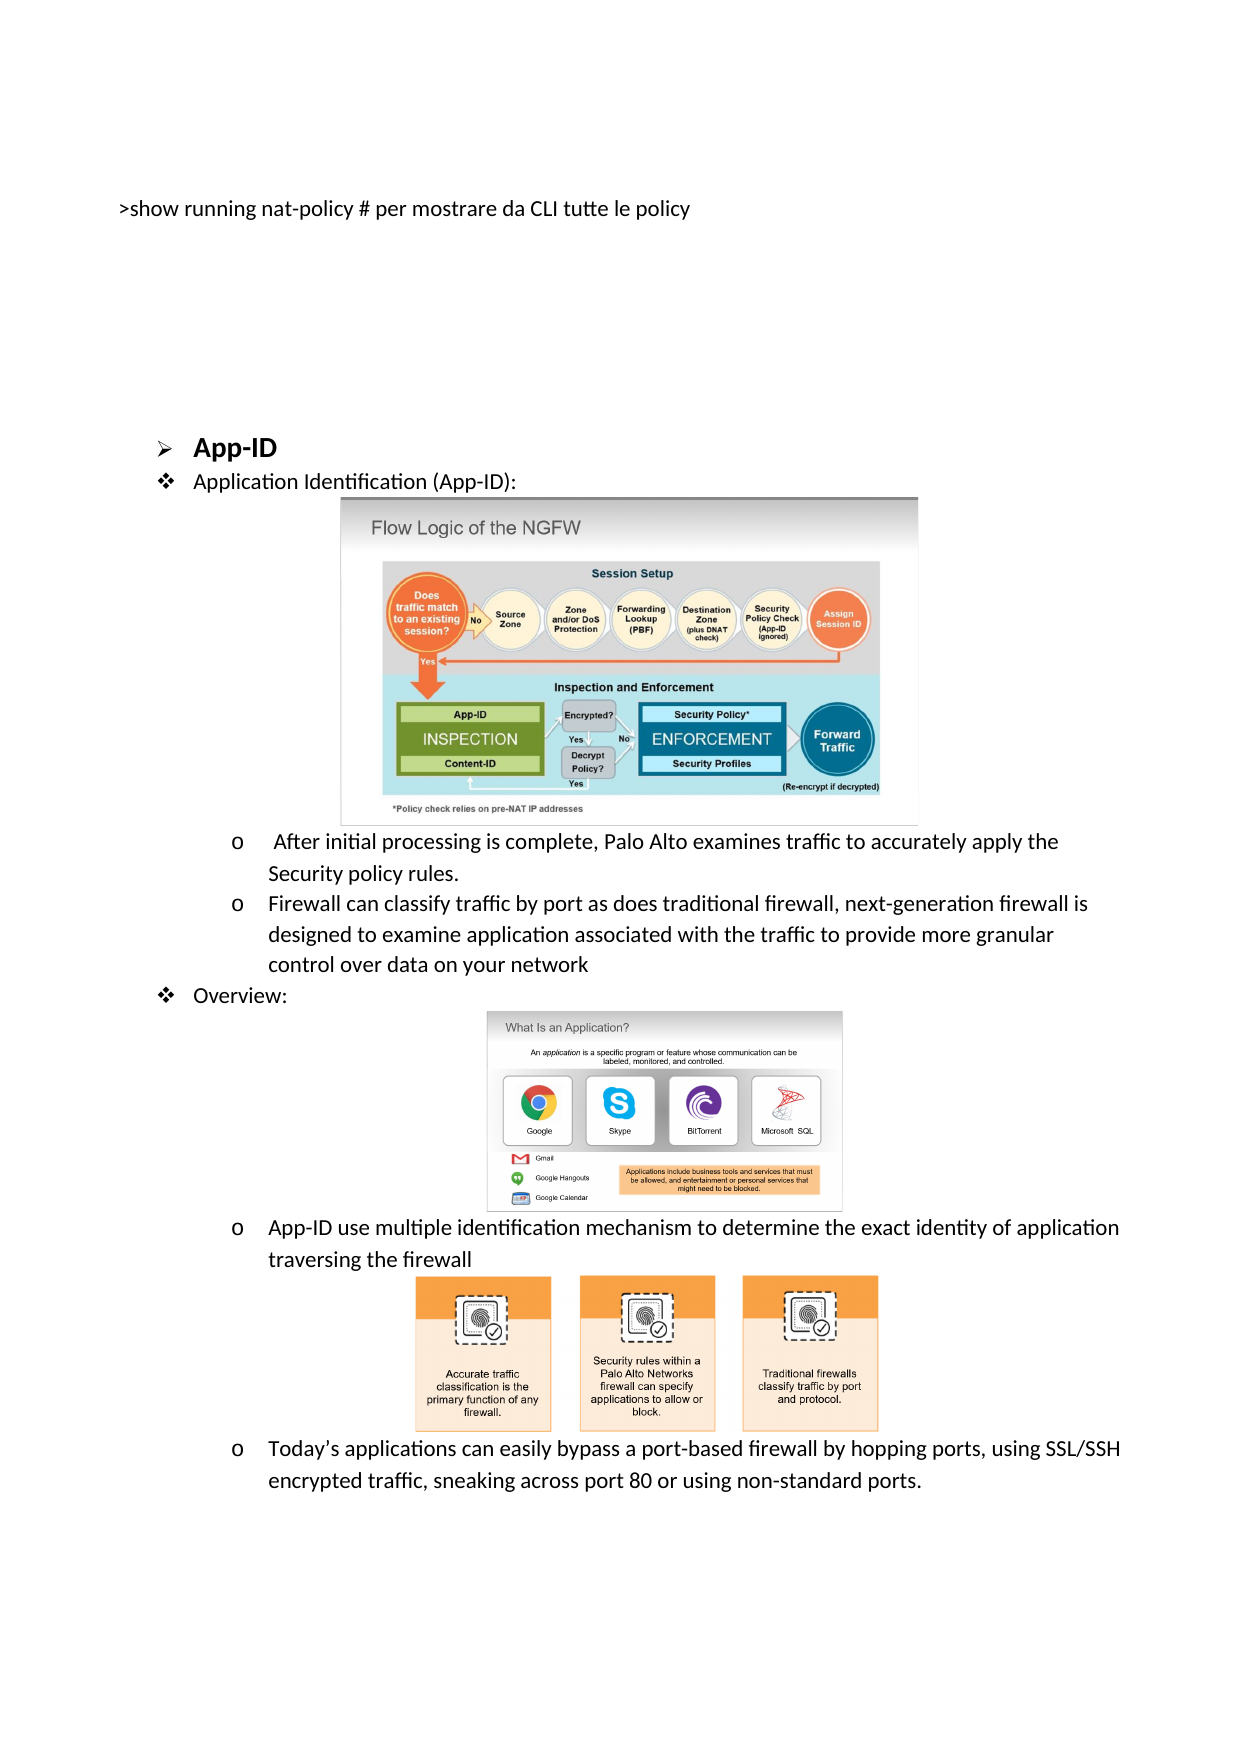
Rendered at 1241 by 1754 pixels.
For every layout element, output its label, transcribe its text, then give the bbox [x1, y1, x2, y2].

list Today’s applications can easily bypass a port-based firewall by hopping ports, using SSL/SSH encrypted traffic, sneaking across port 80 or using non-standard ports. [231, 1434, 1122, 1494]
picture [486, 1011, 843, 1212]
text >show running nat-policy # per mostrare da CLI tutte le policy [118, 194, 1122, 222]
list App-ID use multiple identification mechanism to determine the exact identity of application traversing the firewall [231, 1213, 1122, 1273]
list After initial processing is complete, Palo Alto examines traffic to accurately apply the Security policy rules. [231, 827, 1122, 887]
list App-ID [156, 429, 1122, 464]
list Firewall can classify traffic by port as does traditional firewall, next-generation firewall is designed to examine application associated with the traffic to provide more granular control over data on your network [231, 889, 1122, 978]
list Application Identification (App-ID): [156, 467, 1122, 495]
list Overview: [156, 981, 1122, 1009]
picture [340, 497, 919, 826]
picture [415, 1275, 880, 1433]
